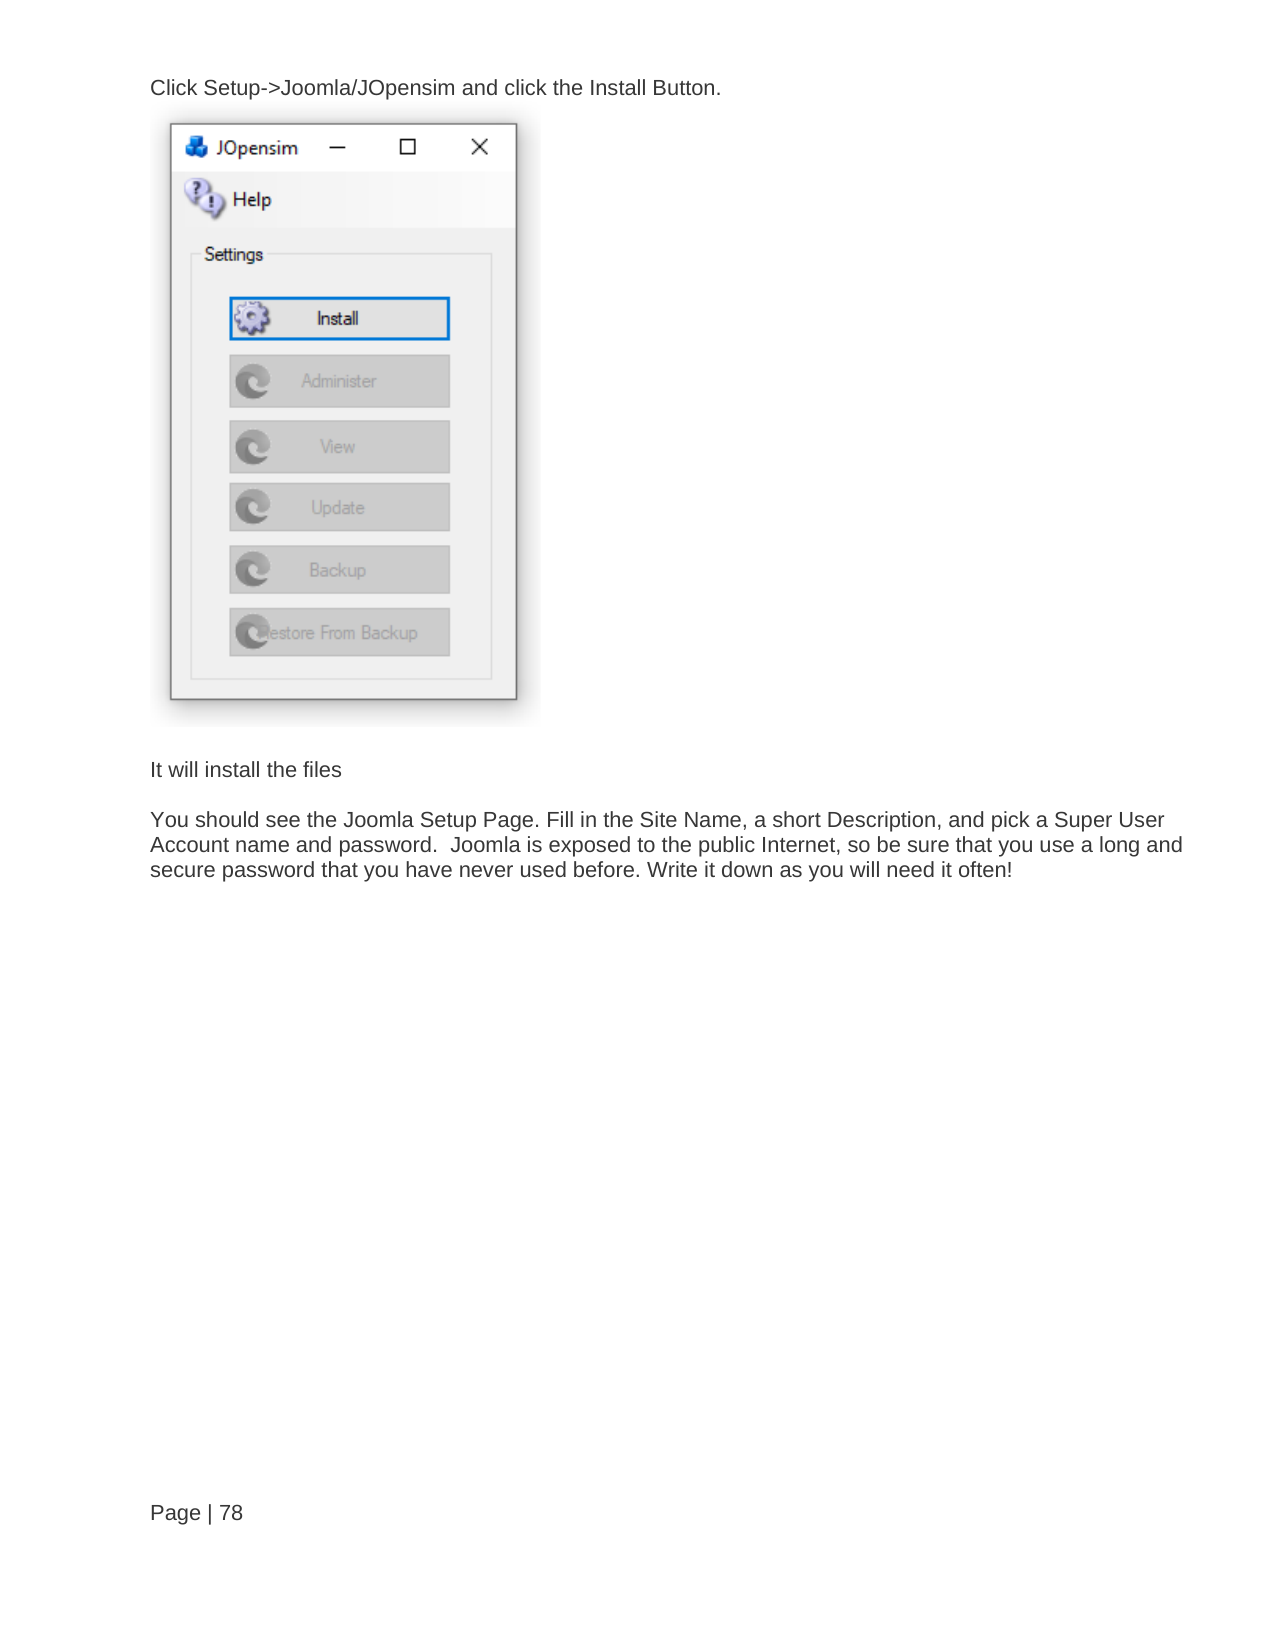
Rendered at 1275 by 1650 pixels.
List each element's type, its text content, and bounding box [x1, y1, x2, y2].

picture [150, 100, 541, 727]
text You should see the Joomla Setup Page. Fill in the Site Name, a short Description, and pick a Super User Account name and password. Joomla is exposed to the public Internet, so be sure that you use a long and secure password that you have never used before. Write it down as you will need it often! [150, 807, 1200, 882]
text It will install the files [150, 756, 1200, 782]
